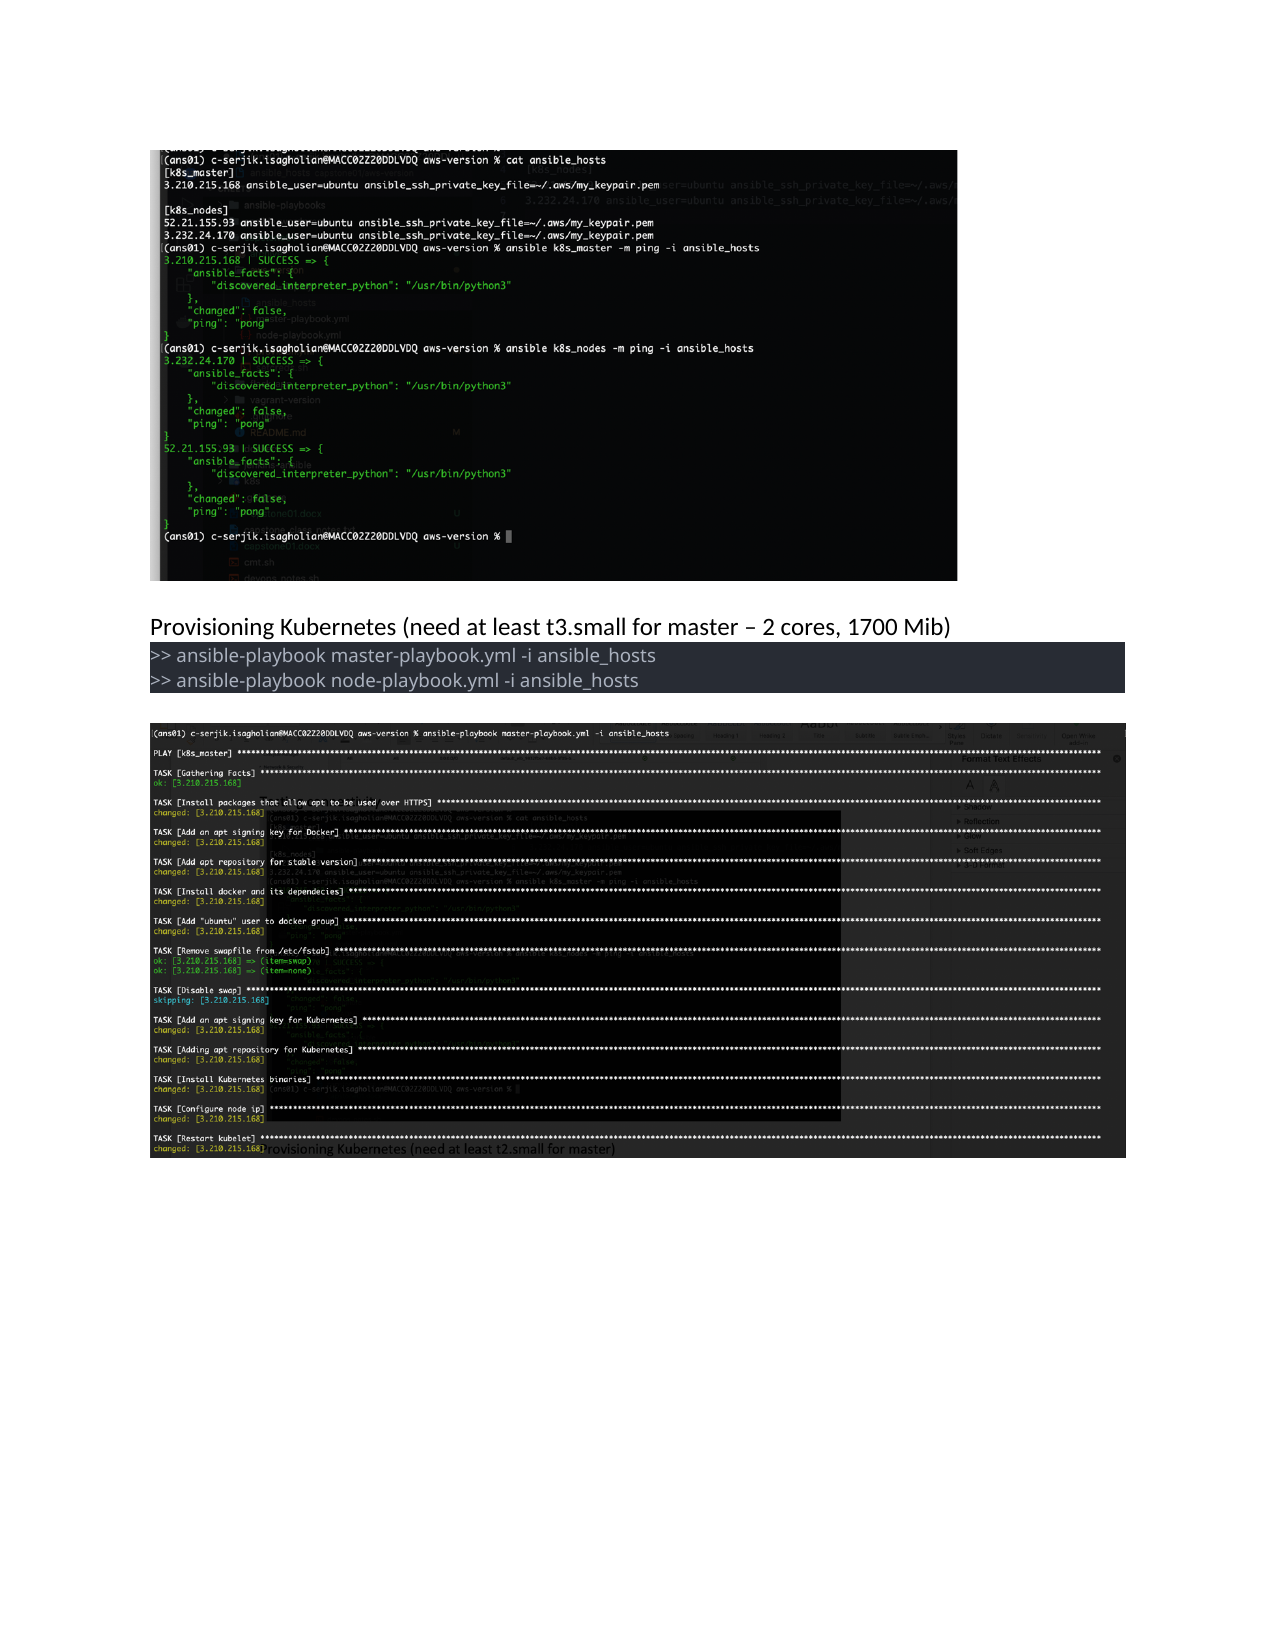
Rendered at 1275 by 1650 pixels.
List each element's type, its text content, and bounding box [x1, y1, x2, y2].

text >> ansible-playbook node-playbook.yml -i ansible_hosts [150, 667, 1125, 693]
text Provisioning Kubernetes (need at least t3.small for master – 2 cores, 1700 Mib) [150, 611, 1125, 642]
picture [150, 150, 958, 581]
text >> ansible-playbook master-playbook.yml -i ansible_hosts [150, 642, 1125, 667]
picture [150, 723, 1126, 1158]
